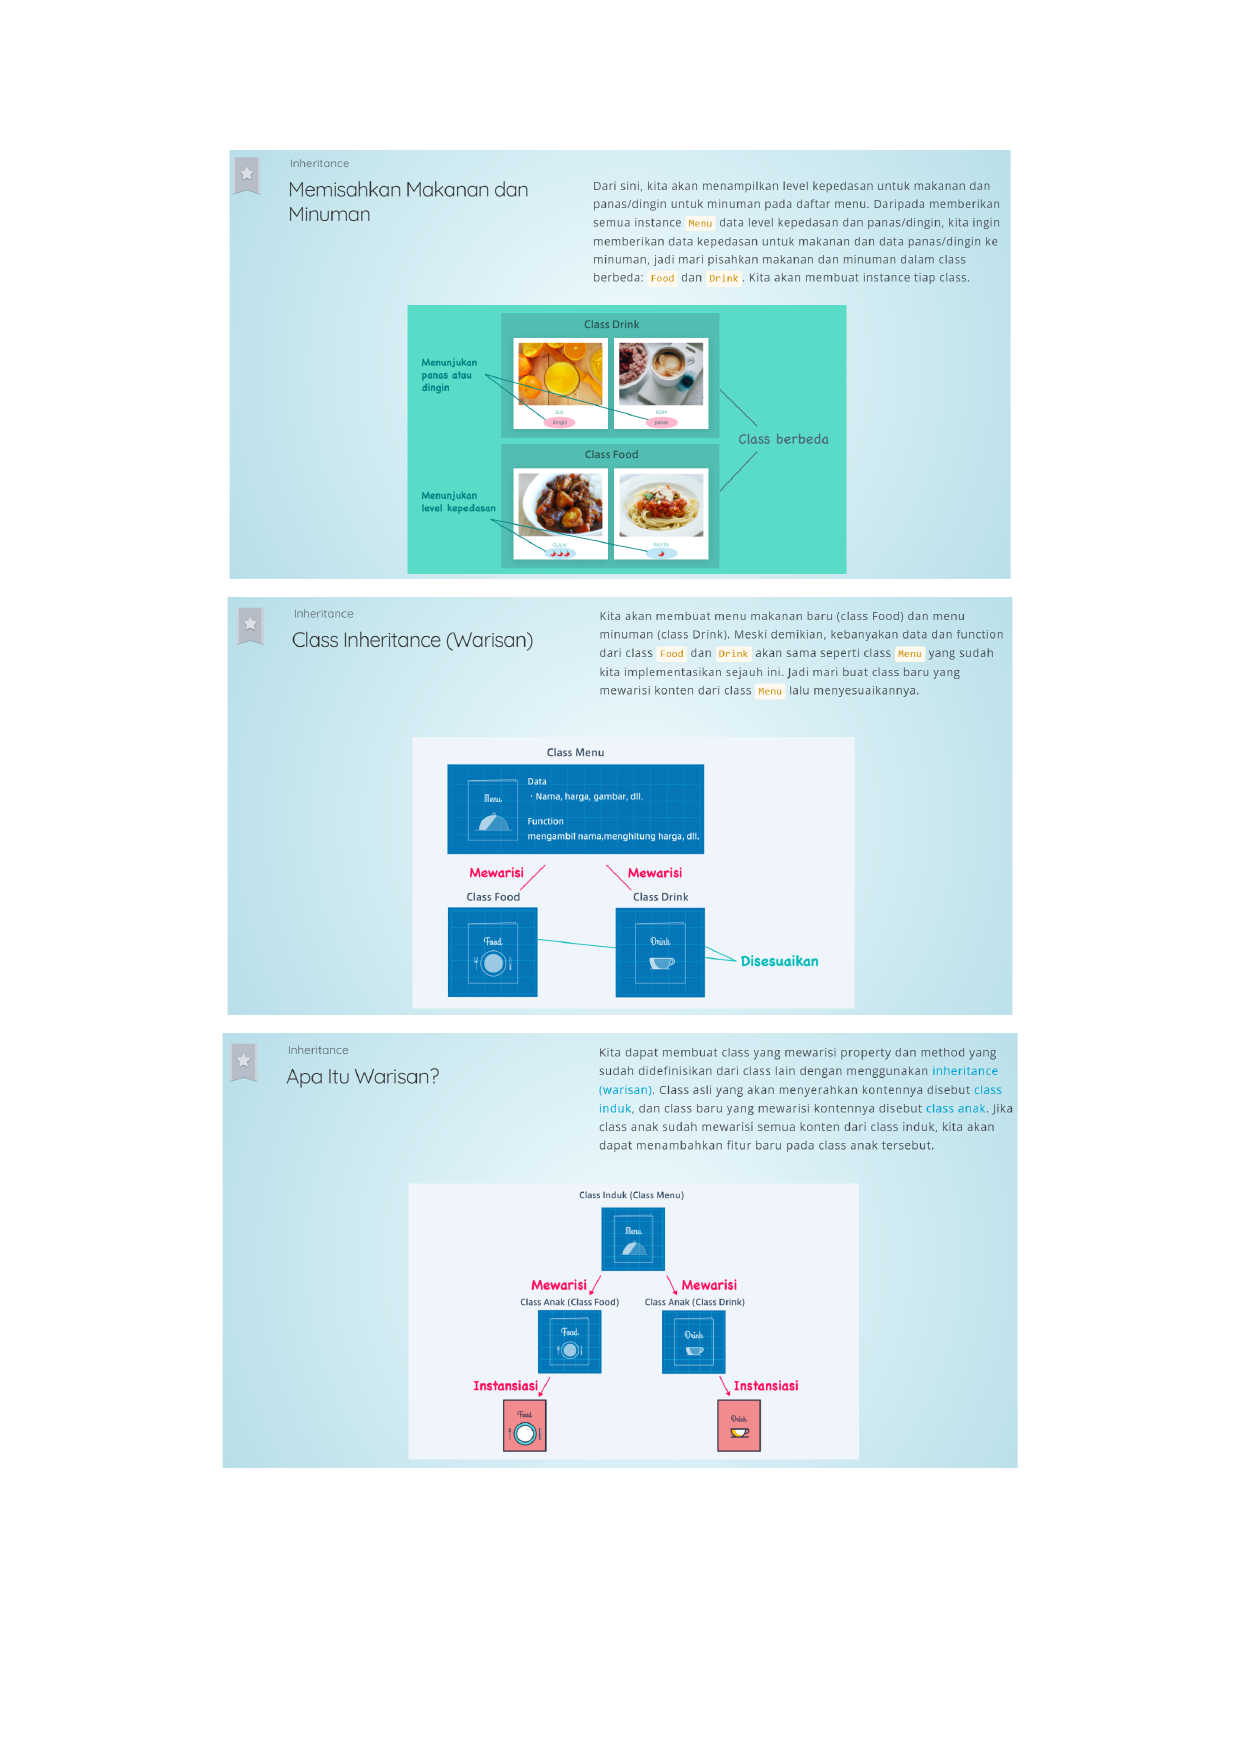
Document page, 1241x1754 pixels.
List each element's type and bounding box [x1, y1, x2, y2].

picture [229, 150, 1011, 579]
picture [227, 597, 1013, 1015]
picture [222, 1033, 1018, 1468]
